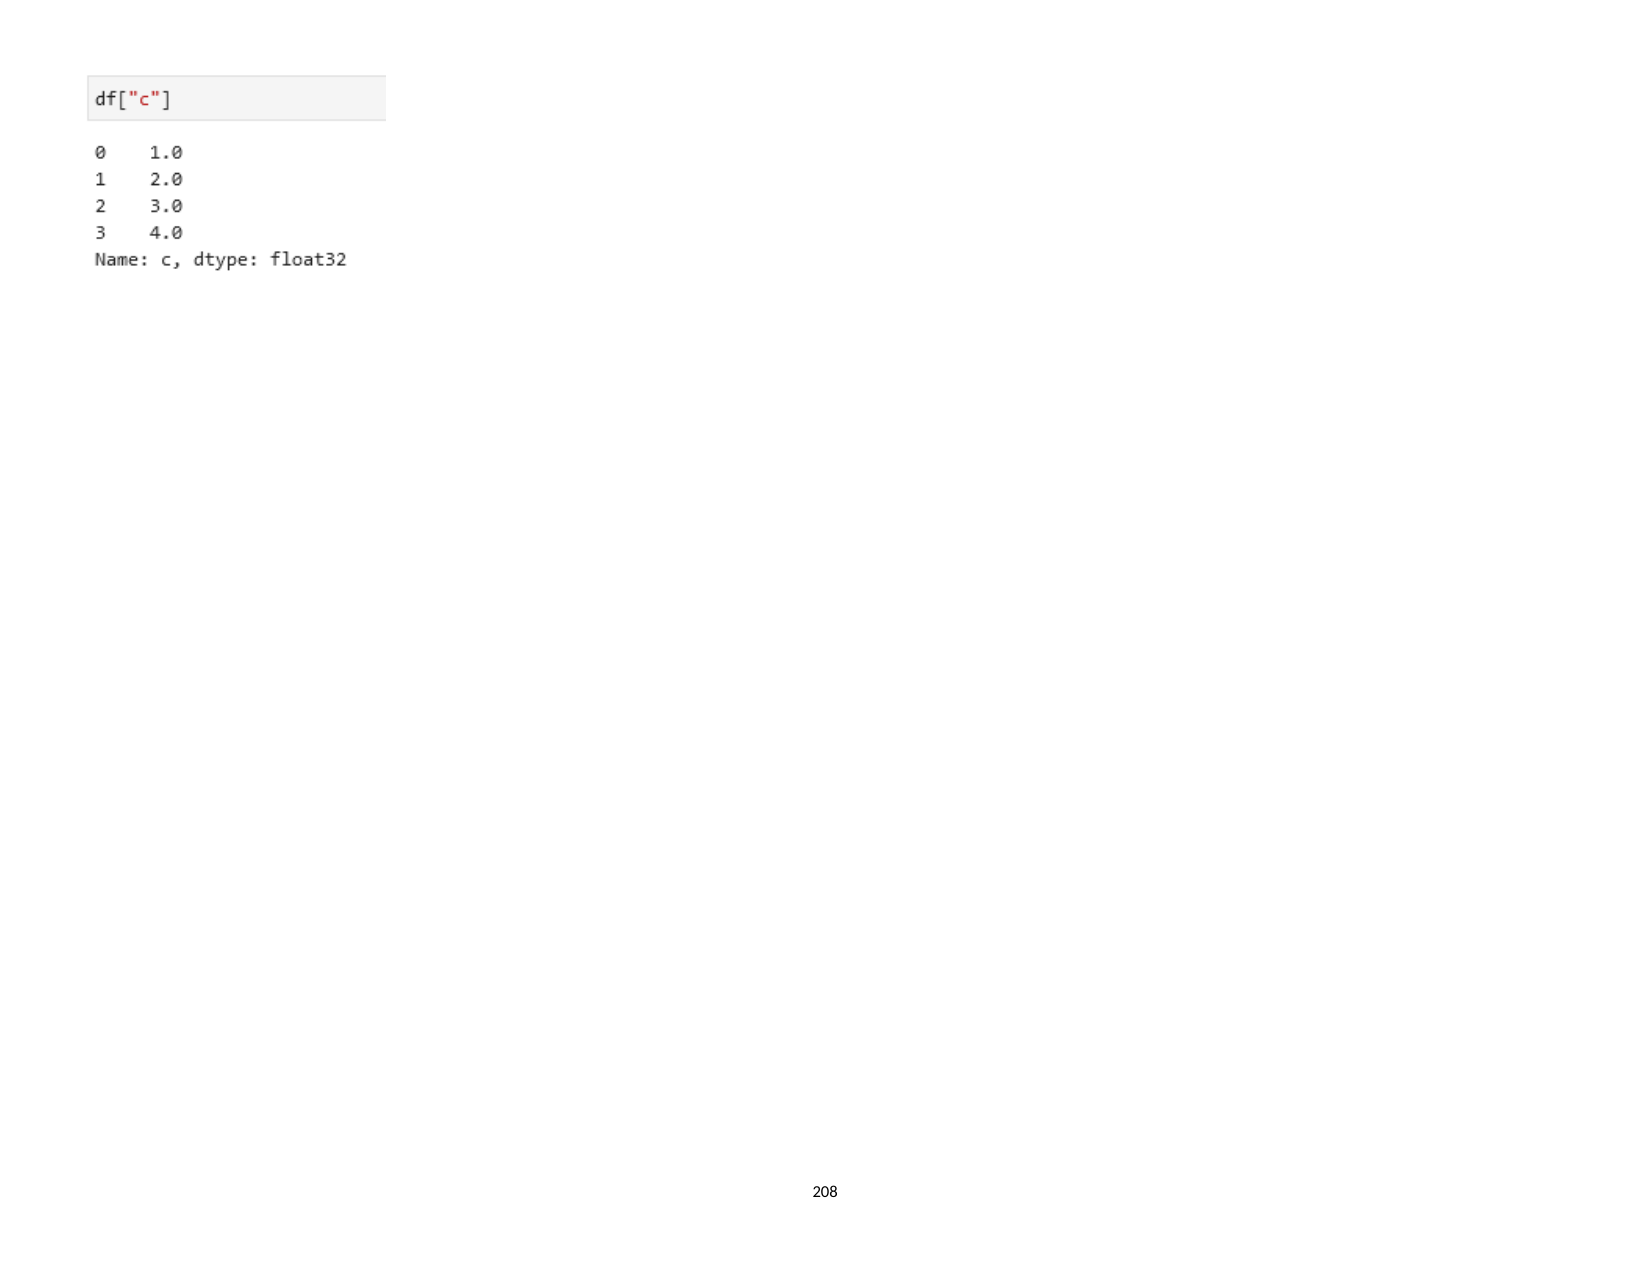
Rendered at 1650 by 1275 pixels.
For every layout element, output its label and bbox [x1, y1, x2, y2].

picture [75, 75, 386, 280]
